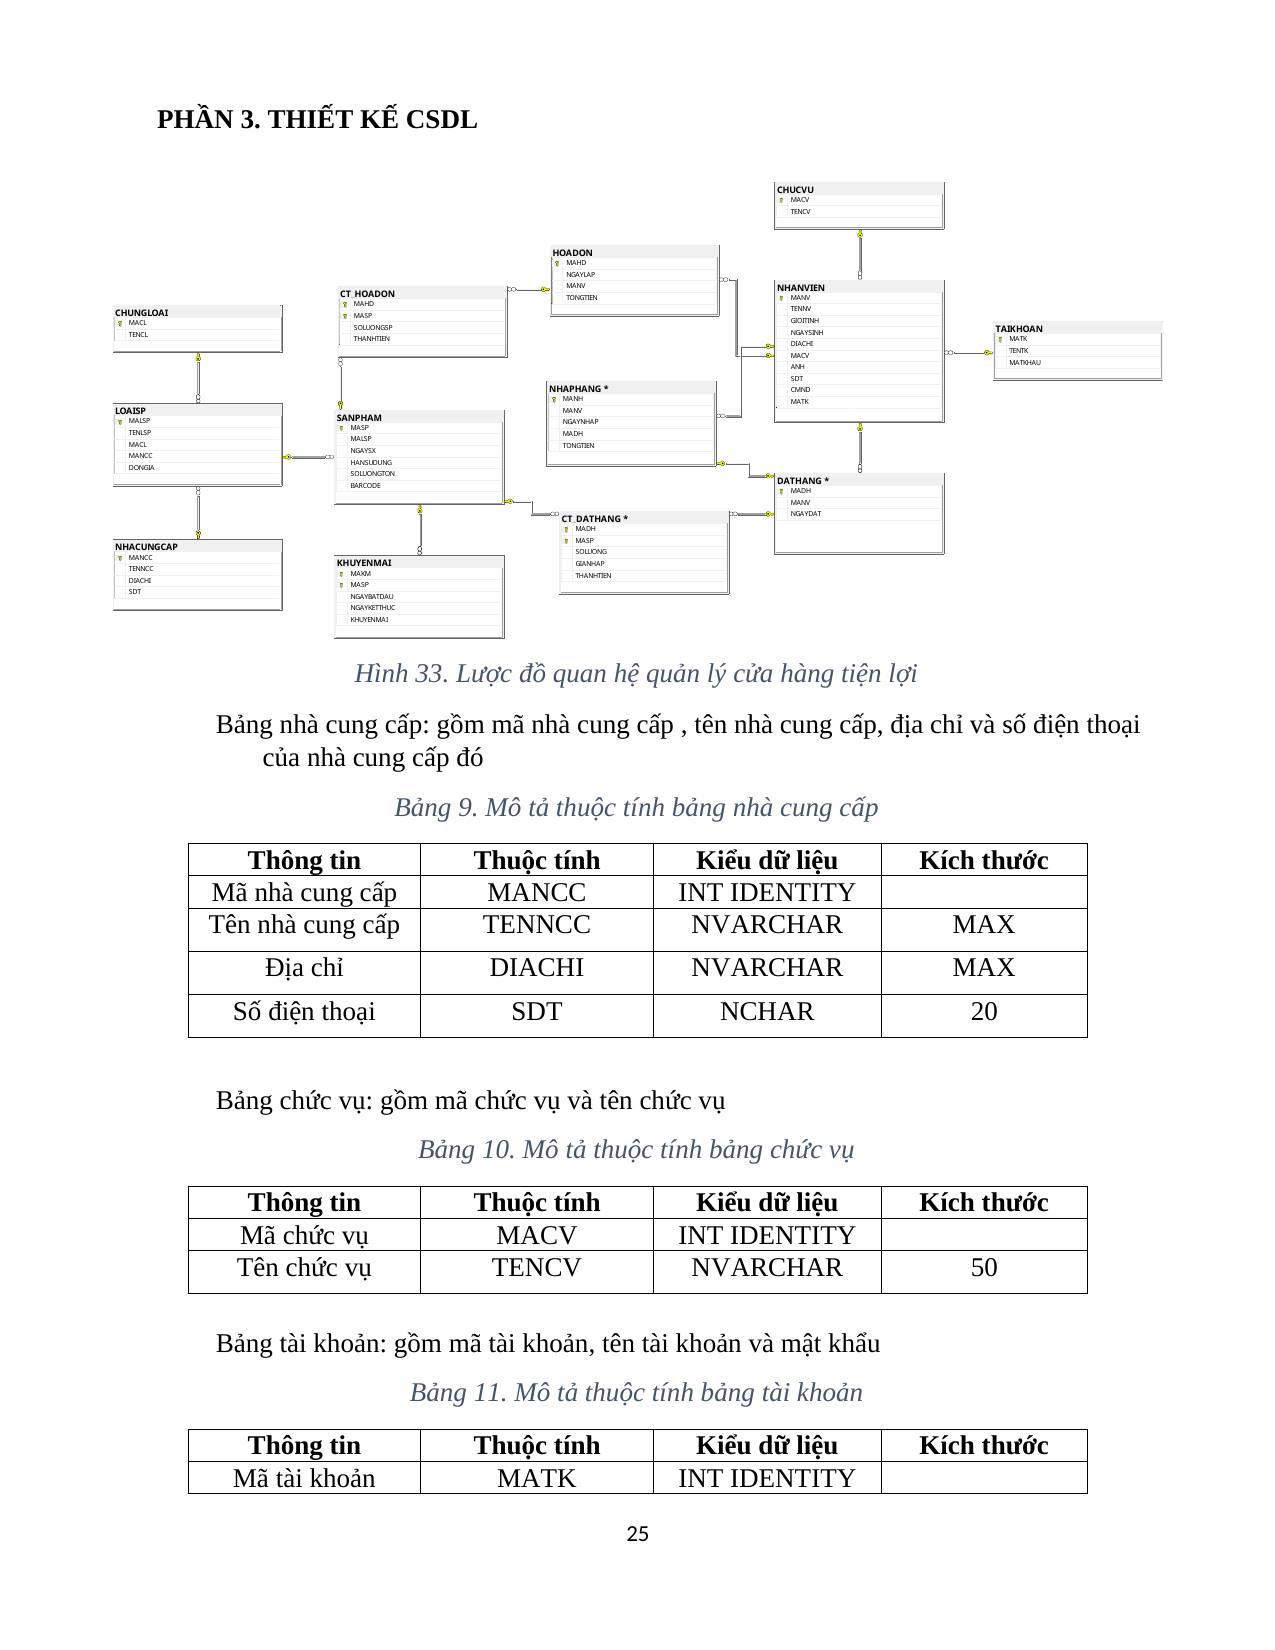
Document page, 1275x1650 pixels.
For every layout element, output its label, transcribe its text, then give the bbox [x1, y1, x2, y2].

list Bảng tài khoản: gồm mã tài khoản, tên tài khoản và mật khẩu [216, 1327, 1162, 1358]
list Bảng nhà cung cấp: gồm mã nhà cung cấp , tên nhà cung cấp, địa chỉ và số điện thoại của nhà cung cấp đó [216, 709, 1162, 773]
table_cell NVARCHAR [654, 909, 881, 951]
text Bảng 10. Mô tả thuộc tính bảng chức vụ [112, 1133, 1162, 1165]
text Bảng 9. Mô tả thuộc tính bảng nhà cung cấp [112, 791, 1162, 822]
table_cell Mã tài khoản [189, 1462, 420, 1493]
table_header Thông tin [189, 844, 420, 875]
table_cell NVARCHAR [654, 1251, 881, 1293]
table_header Kiểu dữ liệu [654, 1430, 881, 1461]
table_header Kích thước [882, 1430, 1087, 1461]
table_header Thông tin [189, 1187, 420, 1218]
table_cell TENNCC [421, 909, 653, 951]
table_cell NCHAR [654, 995, 881, 1037]
table_cell 50 [882, 1251, 1087, 1293]
table_cell INT IDENTITY [654, 876, 881, 907]
table_cell Tên nhà cung cấp [189, 909, 420, 951]
table_header Kiểu dữ liệu [654, 1187, 881, 1218]
table_header Thuộc tính [421, 844, 653, 875]
table_cell [882, 1462, 1087, 1493]
table_header Thuộc tính [421, 1430, 653, 1461]
table_cell Mã chức vụ [189, 1219, 420, 1250]
table_cell SDT [421, 995, 653, 1037]
table_header Thuộc tính [421, 1187, 653, 1218]
table_cell INT IDENTITY [654, 1219, 881, 1250]
table_cell INT IDENTITY [654, 1462, 881, 1493]
table_header Thông tin [189, 1430, 420, 1461]
table_cell [882, 876, 1087, 907]
table_cell 20 [882, 995, 1087, 1037]
text Bảng 11. Mô tả thuộc tính bảng tài khoản [112, 1376, 1162, 1408]
table_cell Tên chức vụ [189, 1251, 420, 1293]
table_cell [882, 1219, 1087, 1250]
text Hình 33. Lược đồ quan hệ quản lý cửa hàng tiện lợi [112, 657, 1162, 688]
table_cell Địa chỉ [189, 952, 420, 993]
table_cell DIACHI [421, 952, 653, 993]
table_cell MAX [882, 952, 1087, 993]
table_cell TENCV [421, 1251, 653, 1293]
subtitle PHẦN 3. THIẾT KẾ CSDL [157, 103, 1074, 134]
table_cell MACV [421, 1219, 653, 1250]
table_header Kiểu dữ liệu [654, 844, 881, 875]
table_header Kích thước [882, 844, 1087, 875]
table_cell MAX [882, 909, 1087, 951]
table_header Kích thước [882, 1187, 1087, 1218]
table_cell MATK [421, 1462, 653, 1493]
table_cell Mã nhà cung cấp [189, 876, 420, 907]
table_cell NVARCHAR [654, 952, 881, 993]
list Bảng chức vụ: gồm mã chức vụ và tên chức vụ [216, 1084, 1162, 1115]
table_cell MANCC [421, 876, 653, 907]
table_cell Số điện thoại [189, 995, 420, 1037]
